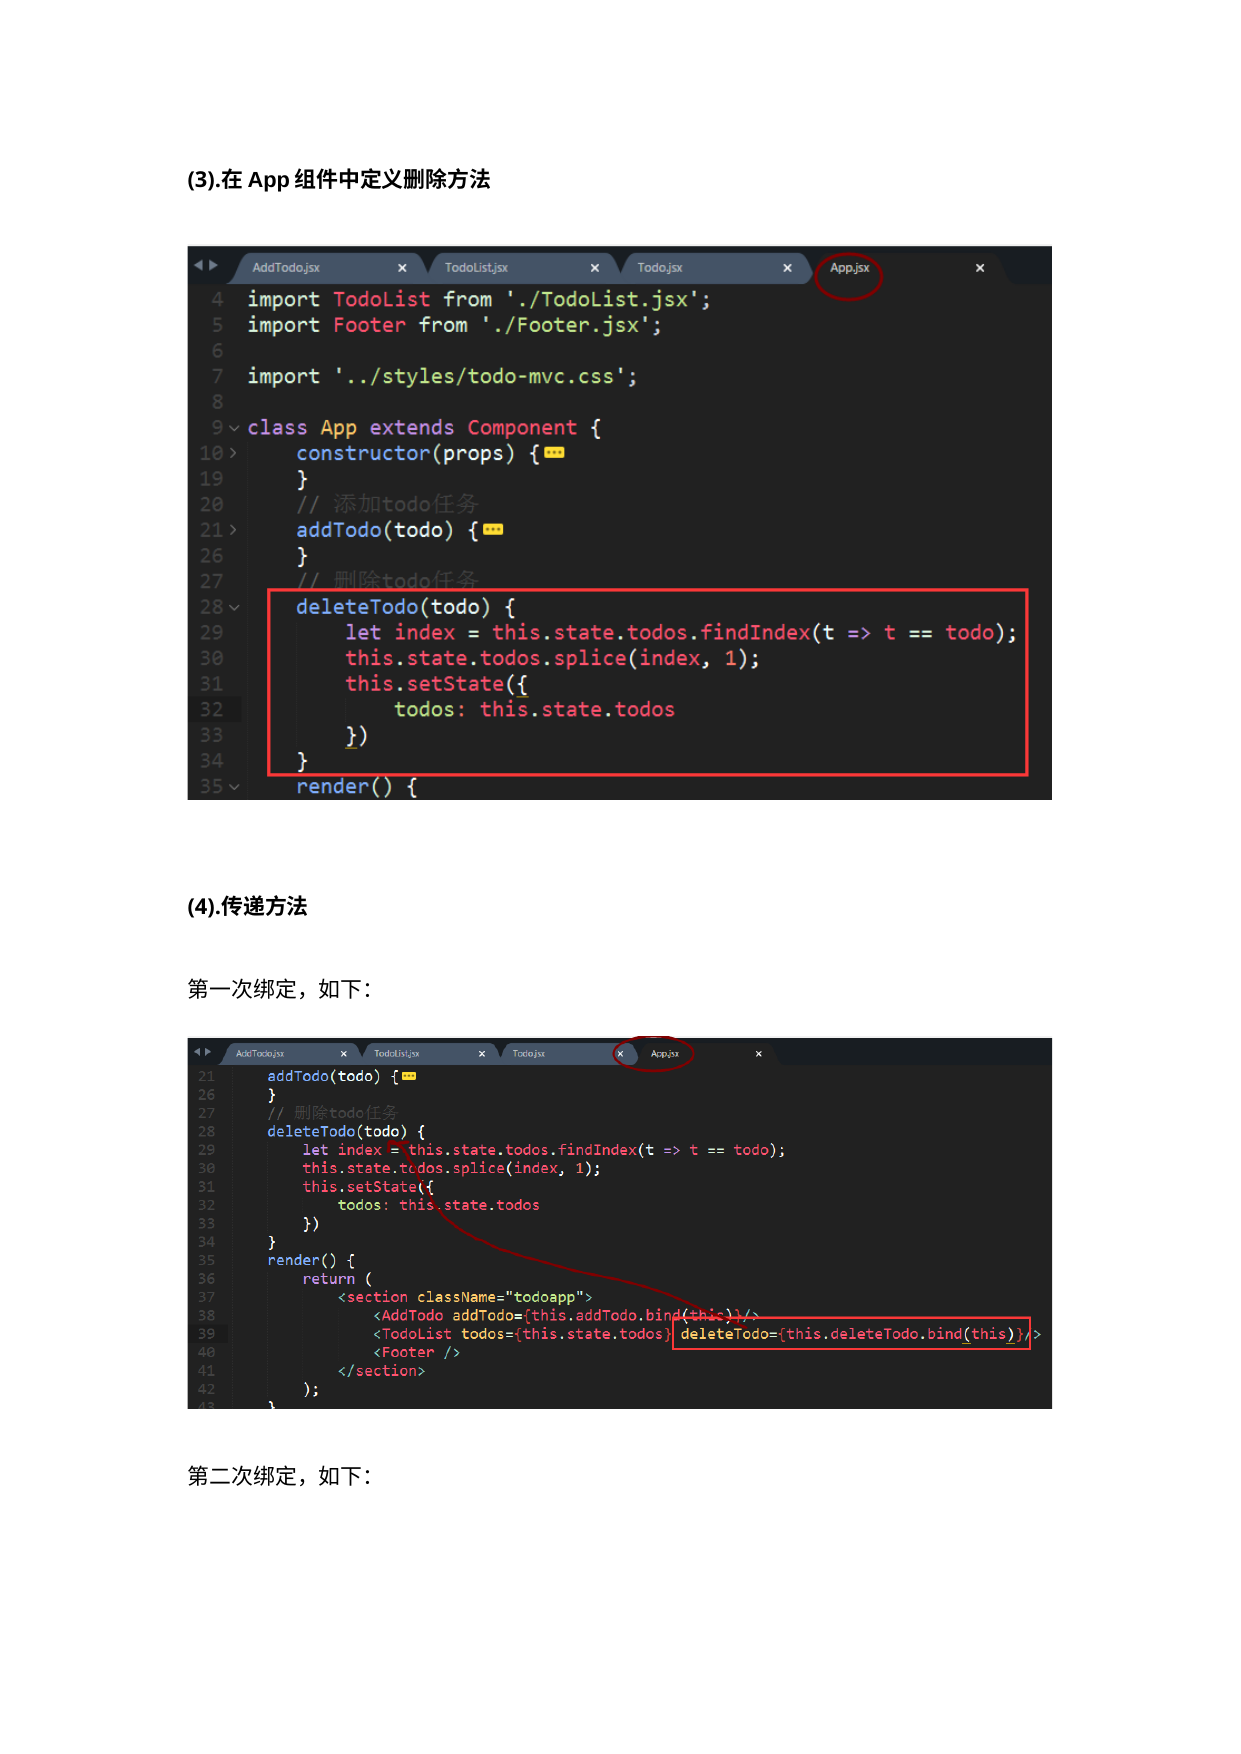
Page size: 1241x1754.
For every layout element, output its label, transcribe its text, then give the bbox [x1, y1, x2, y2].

picture [187, 1036, 1053, 1409]
picture [187, 244, 1052, 800]
text 第二次绑定，如下： [187, 1459, 1053, 1491]
text 第一次绑定，如下： [187, 971, 1053, 1004]
subtitle 传递方法 [187, 889, 1053, 921]
subtitle 在App组件中定义删除方法 [187, 162, 1053, 194]
